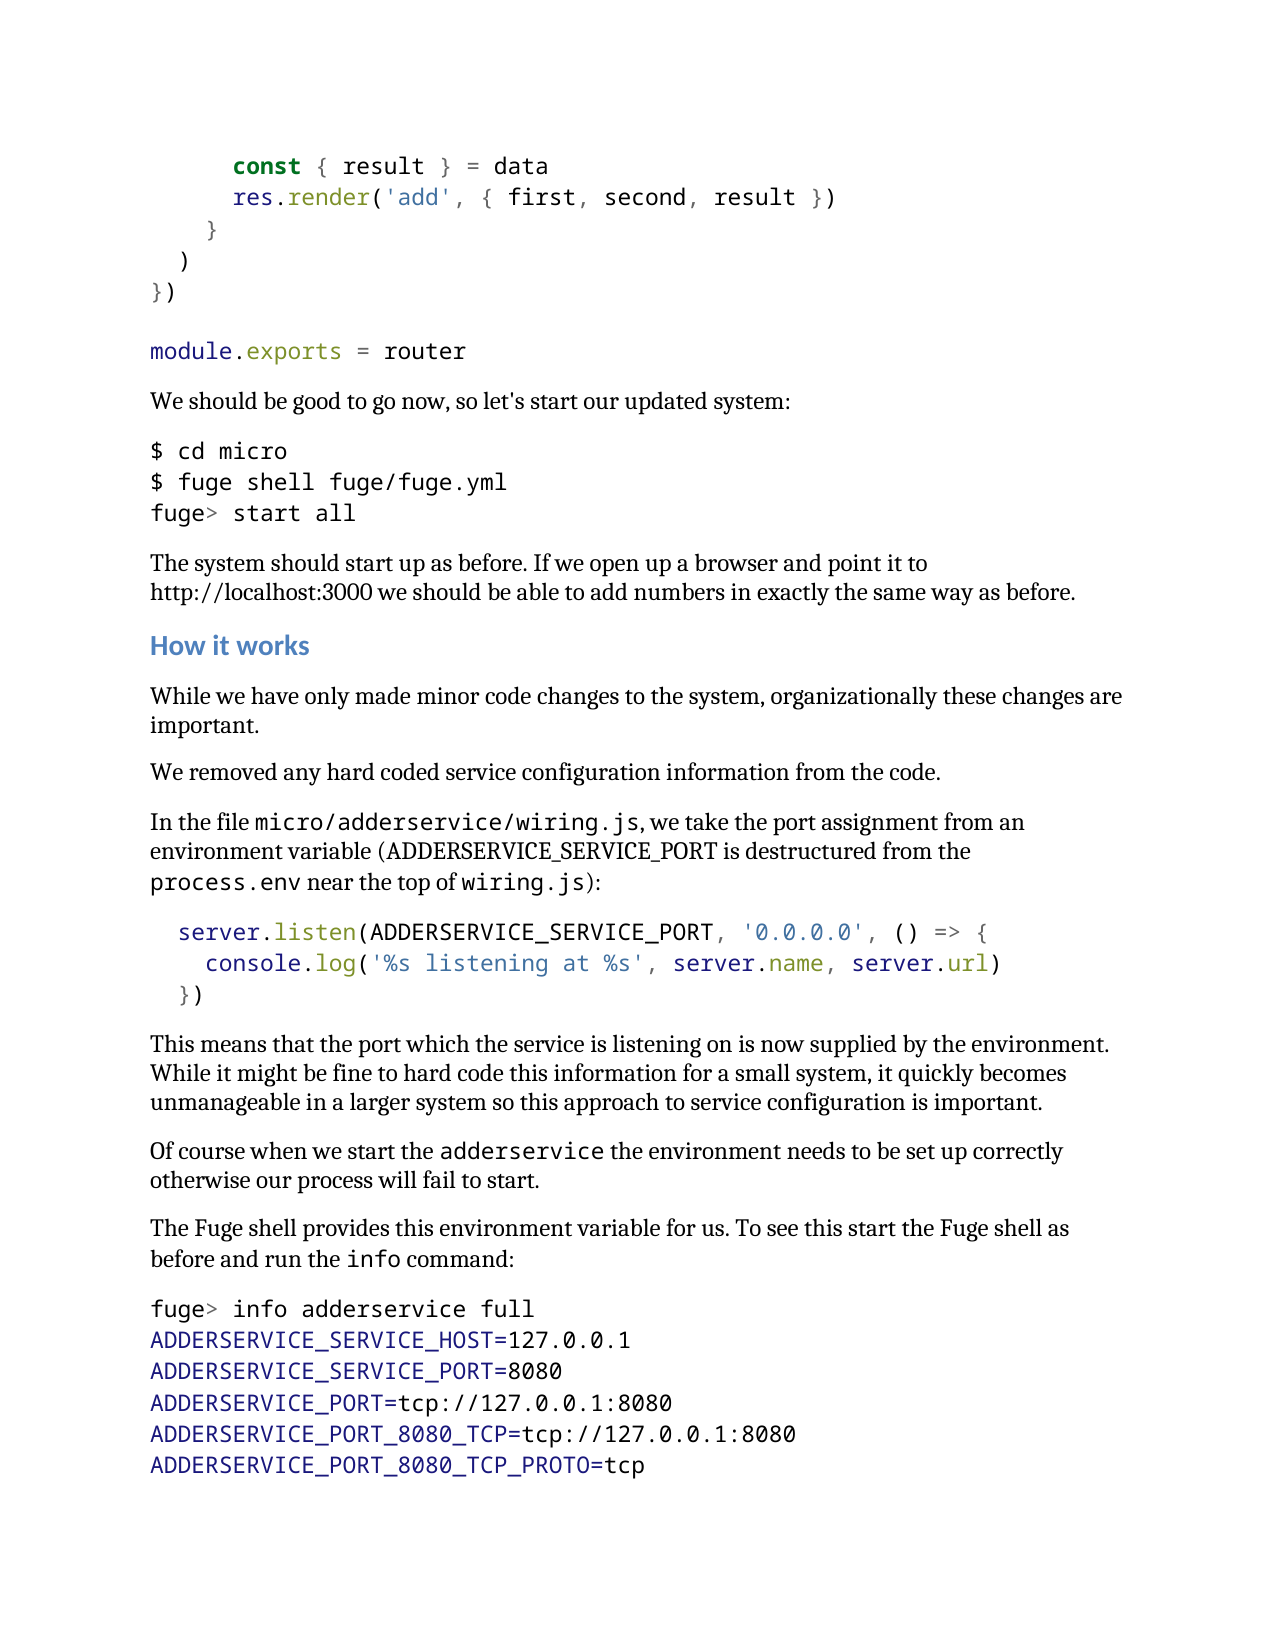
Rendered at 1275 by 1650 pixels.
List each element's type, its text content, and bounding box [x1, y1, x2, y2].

text While we have only made minor code changes to the system, organizationally these changes are important. [150, 682, 1125, 739]
text Of course when we start the adderservice the environment needs to be set up correctly otherwise our process will fail to start. [150, 1135, 1125, 1195]
text This means that the port which the service is listening on is now supplied by the environment. While it might be fine to hard code this information for a small system, it quickly becomes unmanageable in a larger system so this approach to service configuration is important. [150, 1030, 1125, 1116]
text The system should start up as before. If we open up a browser and point it to http://localhost:3000 we should be able to add numbers in exactly the same way as before. [150, 549, 1125, 607]
text We should be good to go now, so let's start our updated system: [150, 387, 1125, 416]
text In the file micro/adderservice/wiring.js, we take the port assignment from an environment variable (ADDERSERVICE_SERVICE_PORT is destructured from the process.env near the top of wiring.js): [150, 806, 1125, 897]
text $ cd micro $ fuge shell fuge/fuge.yml fuge> start all [150, 434, 1125, 528]
subtitle How it works [150, 627, 1125, 663]
text We removed any hard coded service configuration information from the code. [150, 758, 1125, 787]
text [150, 1293, 1125, 1480]
text server.listen(ADDERSERVICE_SERVICE_PORT, '0.0.0.0', () => { console.log('%s listening at %s', server.name, server.url) }) [150, 916, 1125, 1009]
text The Fuge shell provides this environment variable for us. To see this start the Fuge shell as before and run the info command: [150, 1214, 1125, 1274]
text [150, 150, 1125, 366]
